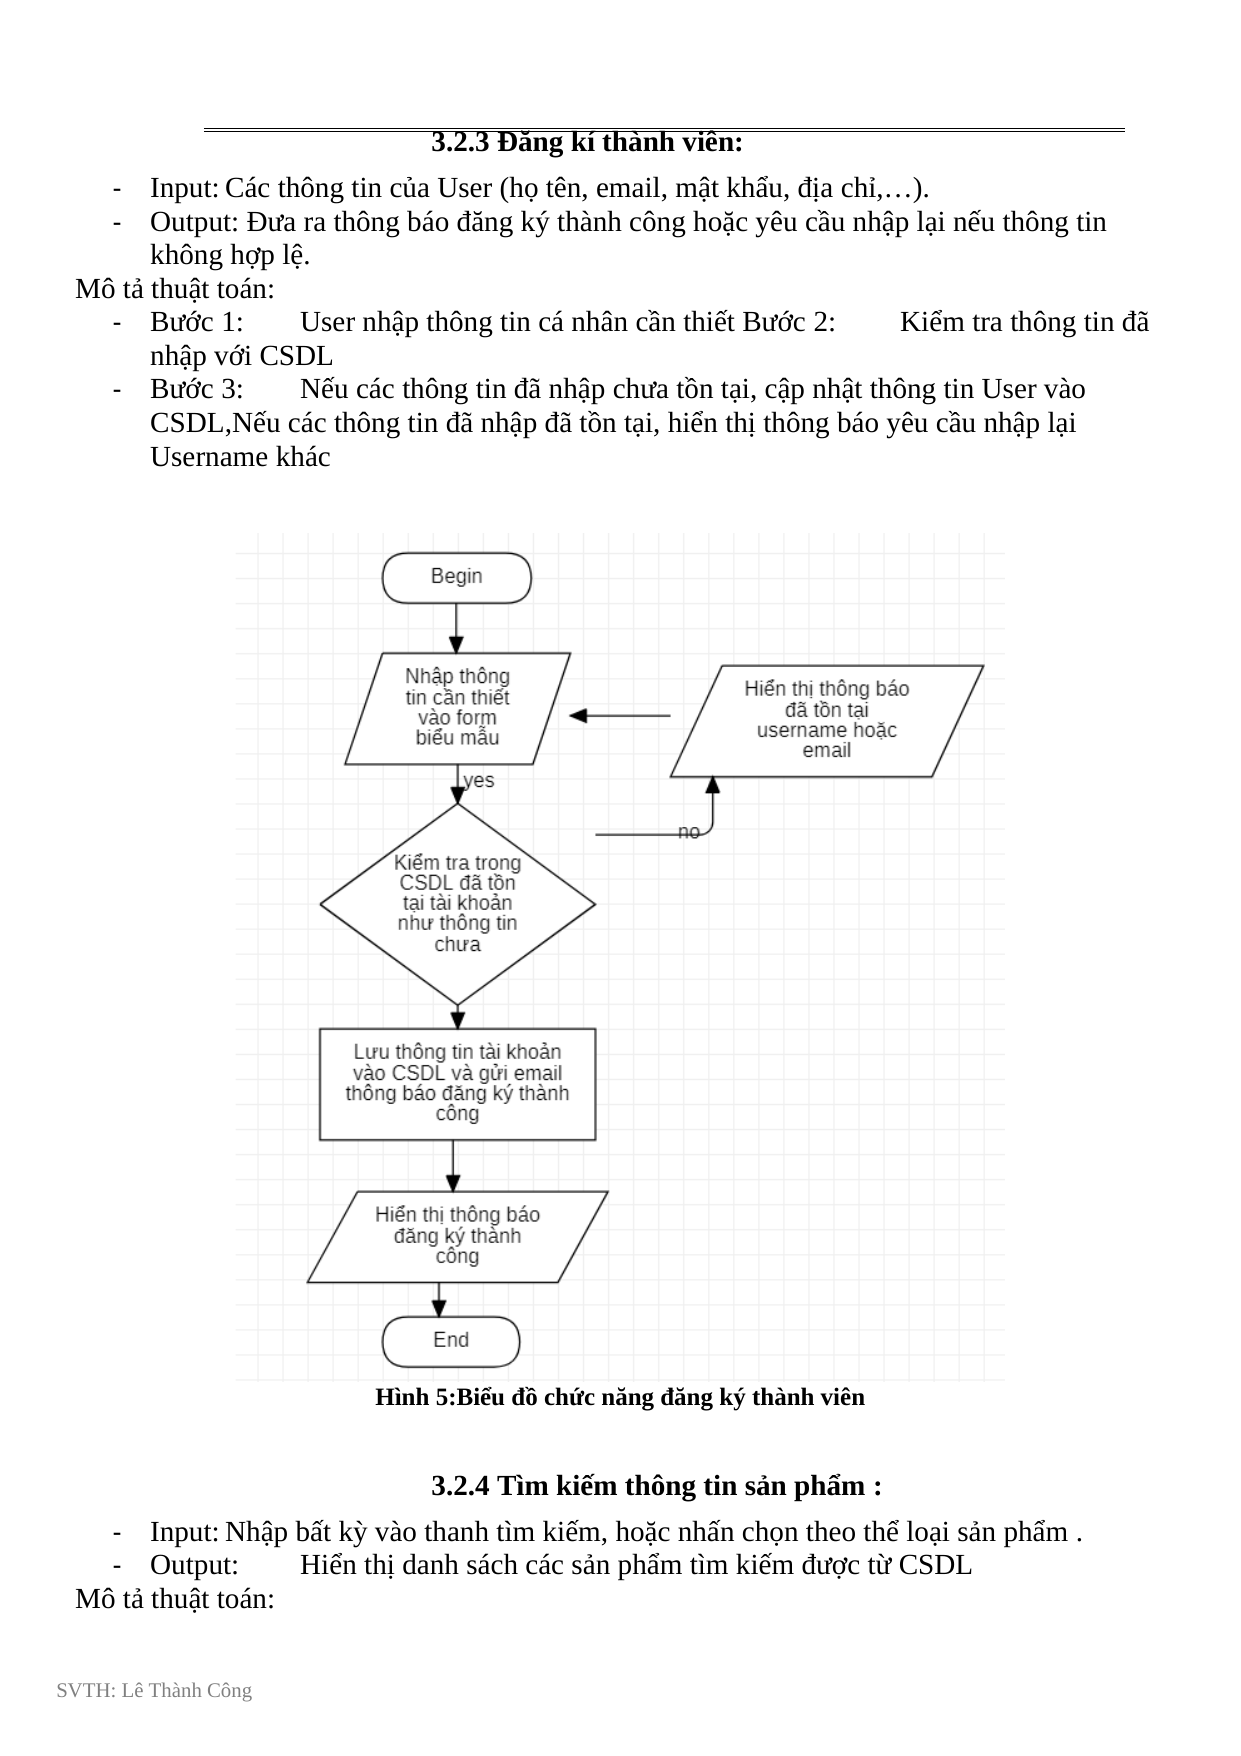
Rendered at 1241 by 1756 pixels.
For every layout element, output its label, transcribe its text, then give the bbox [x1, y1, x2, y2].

list Input: Các thông tin của User (họ tên, email, mật khẩu, địa chỉ,…). [112, 170, 1165, 204]
list Bước 1: User nhập thông tin cá nhân cần thiết Bước 2: Kiểm tra thông tin đã nhập với CSDL [112, 304, 1165, 372]
list Output: Đưa ra thông báo đăng ký thành công hoặc yêu cầu nhập lại nếu thông tin không hợp lệ. [112, 204, 1165, 271]
subtitle Tìm kiếm thông tin sản phẩm : [372, 1468, 1165, 1501]
picture [235, 533, 1005, 1382]
text Mô tả thuật toán: [75, 1581, 1165, 1614]
subtitle Đăng kí thành viên: [372, 124, 1165, 158]
text Mô tả thuật toán: [75, 271, 1165, 304]
list Input: Nhập bất kỳ vào thanh tìm kiếm, hoặc nhấn chọn theo thể loại sản phẩm . [112, 1514, 1165, 1547]
list Bước 3: Nếu các thông tin đã nhập chưa tồn tại, cập nhật thông tin User vào CSDL,Nếu các thông tin đã nhập đã tồn tại, hiển thị thông báo yêu cầu nhập lại Username khác [112, 372, 1165, 472]
list Output: Hiển thị danh sách các sản phẩm tìm kiếm được từ CSDL [112, 1547, 1165, 1581]
text Hình 5:Biểu đồ chức năng đăng ký thành viên [75, 1382, 1165, 1410]
